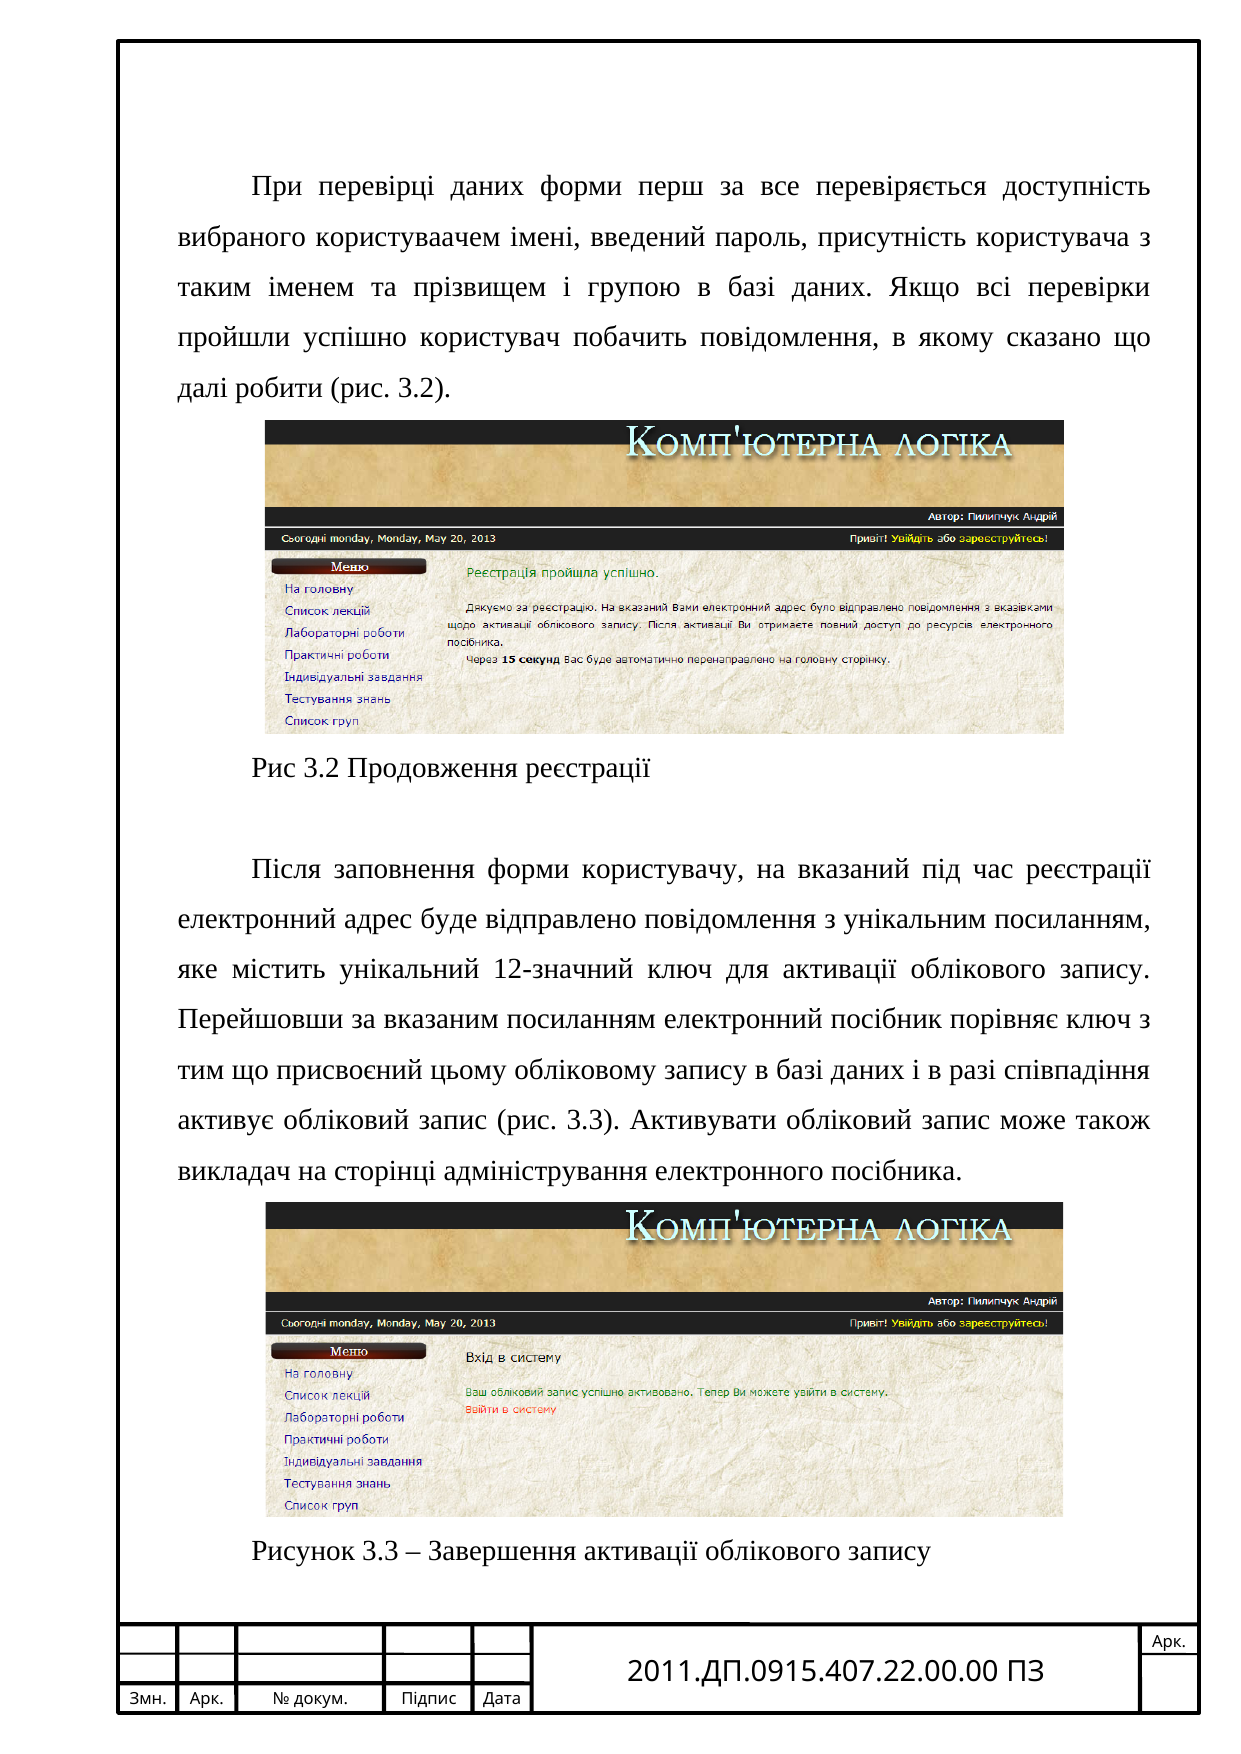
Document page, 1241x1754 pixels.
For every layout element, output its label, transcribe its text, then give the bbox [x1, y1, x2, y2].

text Після заповнення форми користувачу, на вказаний під час реєстрації електронний адрес буде відправлено повідомлення з унікальним посиланням, яке містить унікальний 12-значний ключ для активації облікового запису. Перейшовши за вказаним посиланням електронний посібник порівняє ключ з тим що присвоєний цьому обліковому запису в базі даних і в разі співпадіння активує обліковий запис (рис. 3.3). Активувати обліковий запис може також викладач на сторінці адміністрування електронного посібника. [177, 851, 1152, 1186]
picture [265, 1202, 1064, 1517]
text Рисунок 3.3 – Завершення активації облікового запису [177, 1533, 1152, 1567]
text Рис 3.2 Продовження реєстрації [177, 750, 1152, 784]
picture [264, 420, 1064, 734]
text При перевірці даних форми перш за все перевіряється доступність вибраного користуваачем імені, введений пароль, присутність користувача з таким іменем та прізвищем і групою в базі даних. Якщо всі перевірки пройшли успішно користувач побачить повідомлення, в якому сказано що далі робити (рис. 3.2). [177, 168, 1152, 403]
